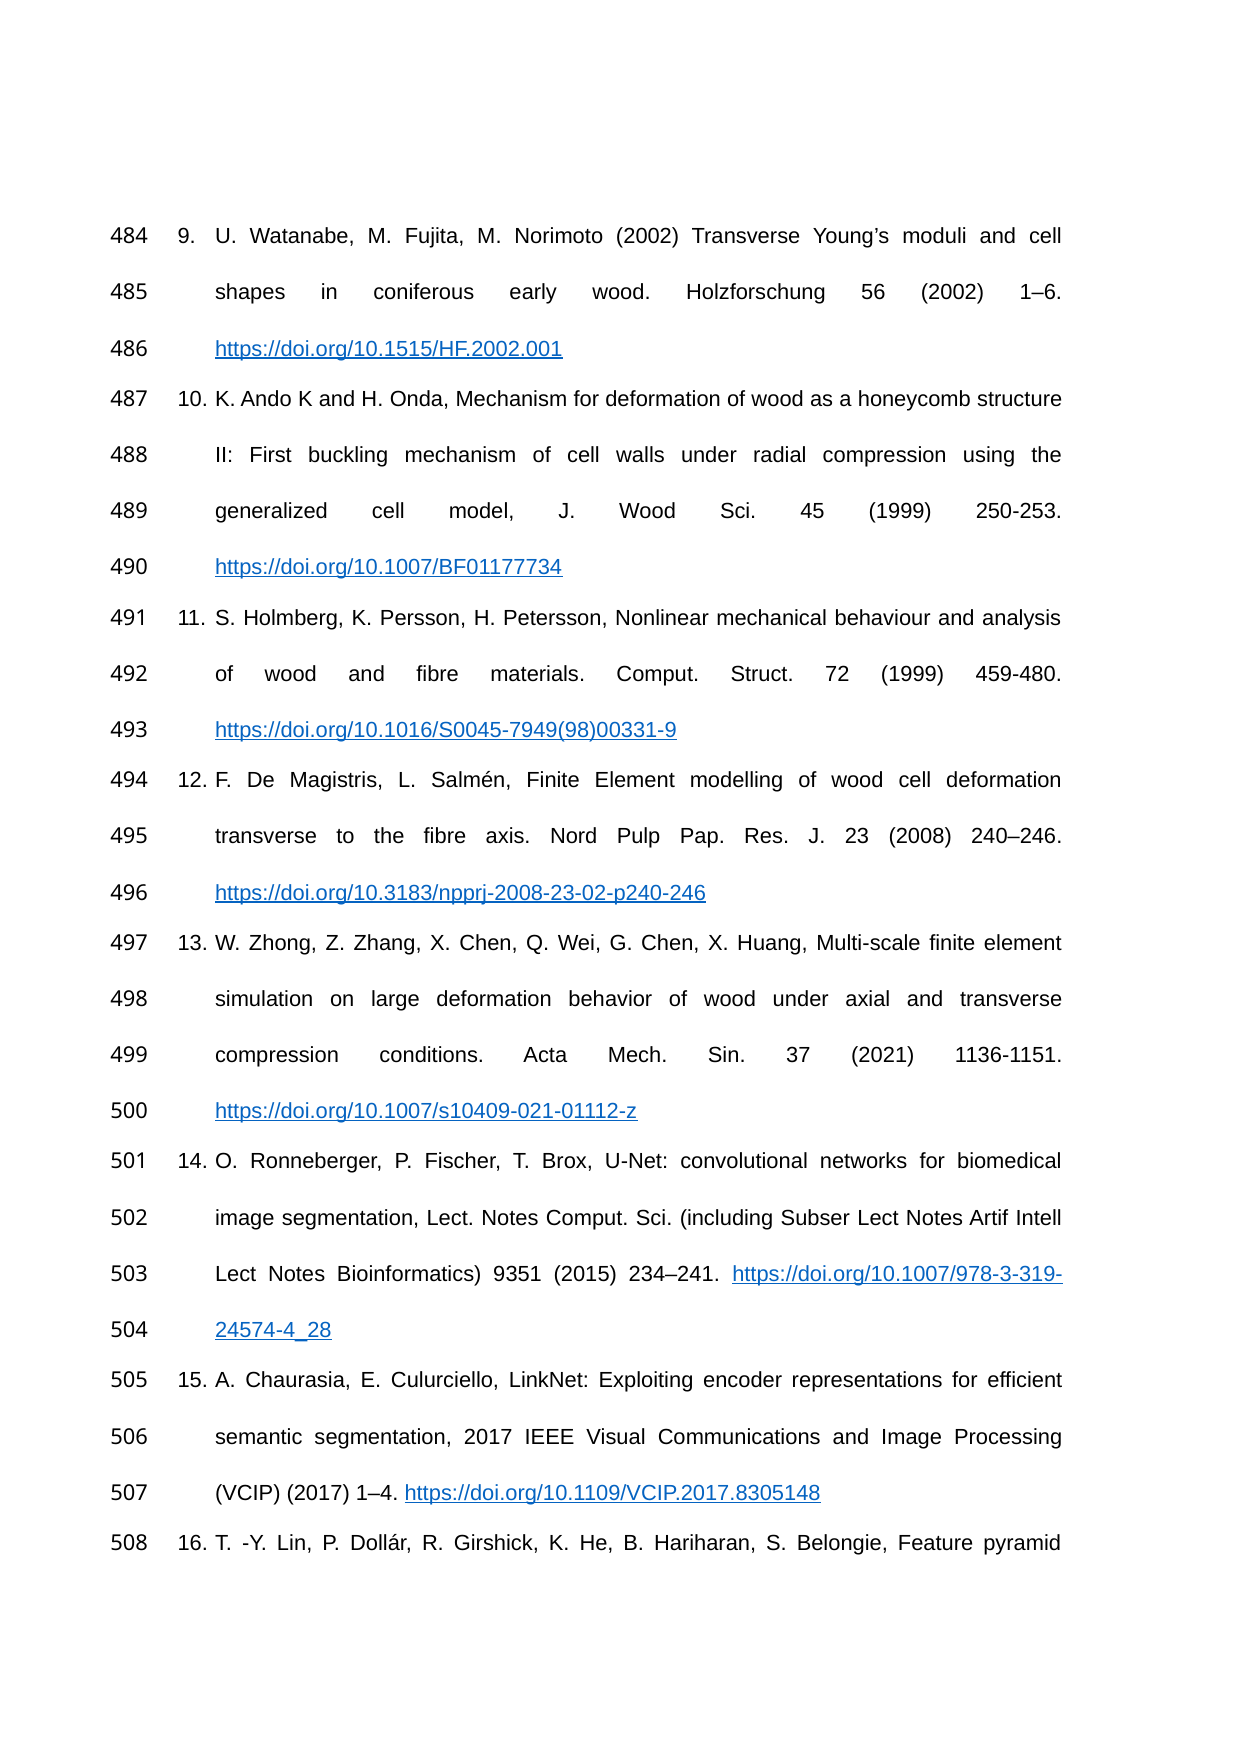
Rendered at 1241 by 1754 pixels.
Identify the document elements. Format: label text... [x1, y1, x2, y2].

list S. Holmberg, K. Persson, H. Petersson, Nonlinear mechanical behaviour and analysis of wood and fibre materials. Comput. Struct. 72 (1999) 459-480. https://doi.org/10.1016/S0045-7949(98)00331-9 [177, 598, 1063, 748]
list U. Watanabe, M. Fujita, M. Norimoto (2002) Transverse Young’s moduli and cell shapes in coniferous early wood. Holzforschung 56 (2002) 1–6. https://doi.org/10.1515/HF.2002.001 [177, 217, 1063, 367]
list A. Chaurasia, E. Culurciello, LinkNet: Exploiting encoder representations for efficient semantic segmentation, 2017 IEEE Visual Communications and Image Processing (VCIP) (2017) 1–4. https://doi.org/10.1109/VCIP.2017.8305148 [177, 1361, 1063, 1511]
list W. Zhong, Z. Zhang, X. Chen, Q. Wei, G. Chen, X. Huang, Multi-scale finite element simulation on large deformation behavior of wood under axial and transverse compression conditions. Acta Mech. Sin. 37 (2021) 1136-1151. https://doi.org/10.1007/s10409-021-01112-z [177, 923, 1063, 1130]
list K. Ando K and H. Onda, Mechanism for deformation of wood as a honeycomb structure II: First buckling mechanism of cell walls under radial compression using the generalized cell model, J. Wood Sci. 45 (1999) 250-253. https://doi.org/10.1007/BF01177734 [177, 379, 1063, 586]
list F. De Magistris, L. Salmén, Finite Element modelling of wood cell deformation transverse to the fibre axis. Nord Pulp Pap. Res. J. 23 (2008) 240–246. https://doi.org/10.3183/npprj-2008-23-02-p240-246 [177, 761, 1063, 911]
list O. Ronneberger, P. Fischer, T. Brox, U-Net: convolutional networks for biomedical image segmentation, Lect. Notes Comput. Sci. (including Subser Lect Notes Artif Intell Lect Notes Bioinformatics) 9351 (2015) 234–241. https://doi.org/10.1007/978-3-319-24574-4_28 [177, 1142, 1063, 1348]
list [177, 1524, 1063, 1561]
